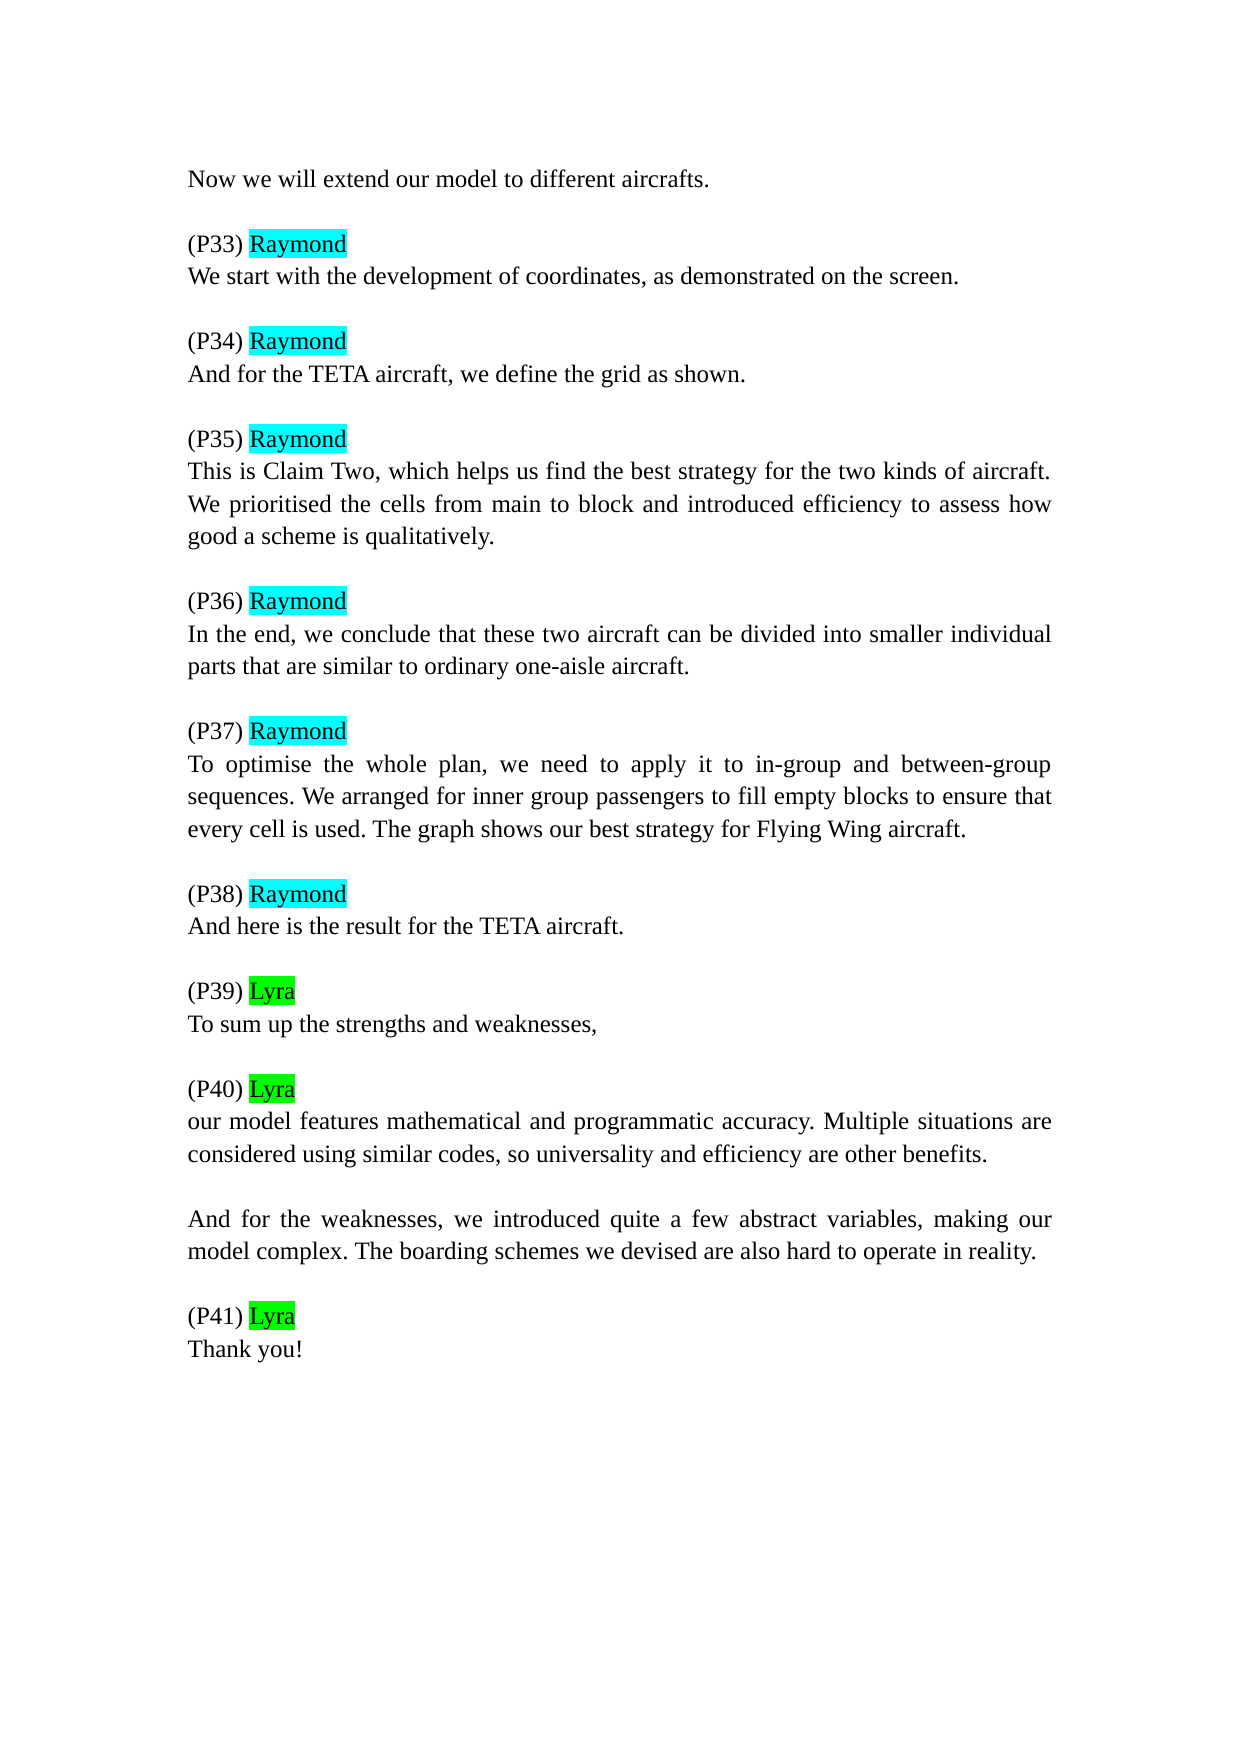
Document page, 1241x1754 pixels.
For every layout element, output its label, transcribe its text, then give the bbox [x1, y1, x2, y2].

text To optimise the whole plan, we need to apply it to in-group and between-group sequences. We arranged for inner group passengers to fill empty blocks to ensure that every cell is used. The graph shows our best strategy for Flying Wing aircraft. [187, 747, 1053, 844]
text (P36) Raymond [187, 584, 1053, 617]
text (P37) Raymond [187, 714, 1053, 747]
text Thank you! [187, 1332, 1053, 1364]
text This is Claim Two, which helps us find the best strategy for the two kinds of aircraft. We prioritised the cells from main to block and introduced efficiency to assess how good a scheme is qualitatively. [187, 454, 1053, 552]
text And for the weaknesses, we introduced quite a few abstract variables, making our model complex. The boarding schemes we devised are also hard to operate in reality. [187, 1202, 1053, 1267]
text We start with the development of coordinates, as demonstrated on the screen. [187, 259, 1053, 292]
text (P34) Raymond [187, 324, 1053, 357]
text Now we will extend our model to different aircrafts. [187, 162, 1053, 194]
text And for the TETA aircraft, we define the grid as shown. [187, 357, 1053, 389]
text To sum up the strengths and weaknesses, [187, 1007, 1053, 1039]
text (P40) Lyra [187, 1072, 1053, 1104]
text our model features mathematical and programmatic accuracy. Multiple situations are considered using similar codes, so universality and efficiency are other benefits. [187, 1104, 1053, 1169]
text And here is the result for the TETA aircraft. [187, 909, 1053, 942]
text (P41) Lyra [187, 1299, 1053, 1332]
text In the end, we conclude that these two aircraft can be divided into smaller individual parts that are similar to ordinary one-aisle aircraft. [187, 617, 1053, 682]
text (P38) Raymond [187, 877, 1053, 909]
text (P35) Raymond [187, 422, 1053, 454]
text (P33) Raymond [187, 227, 1053, 259]
text (P39) Lyra [187, 974, 1053, 1007]
